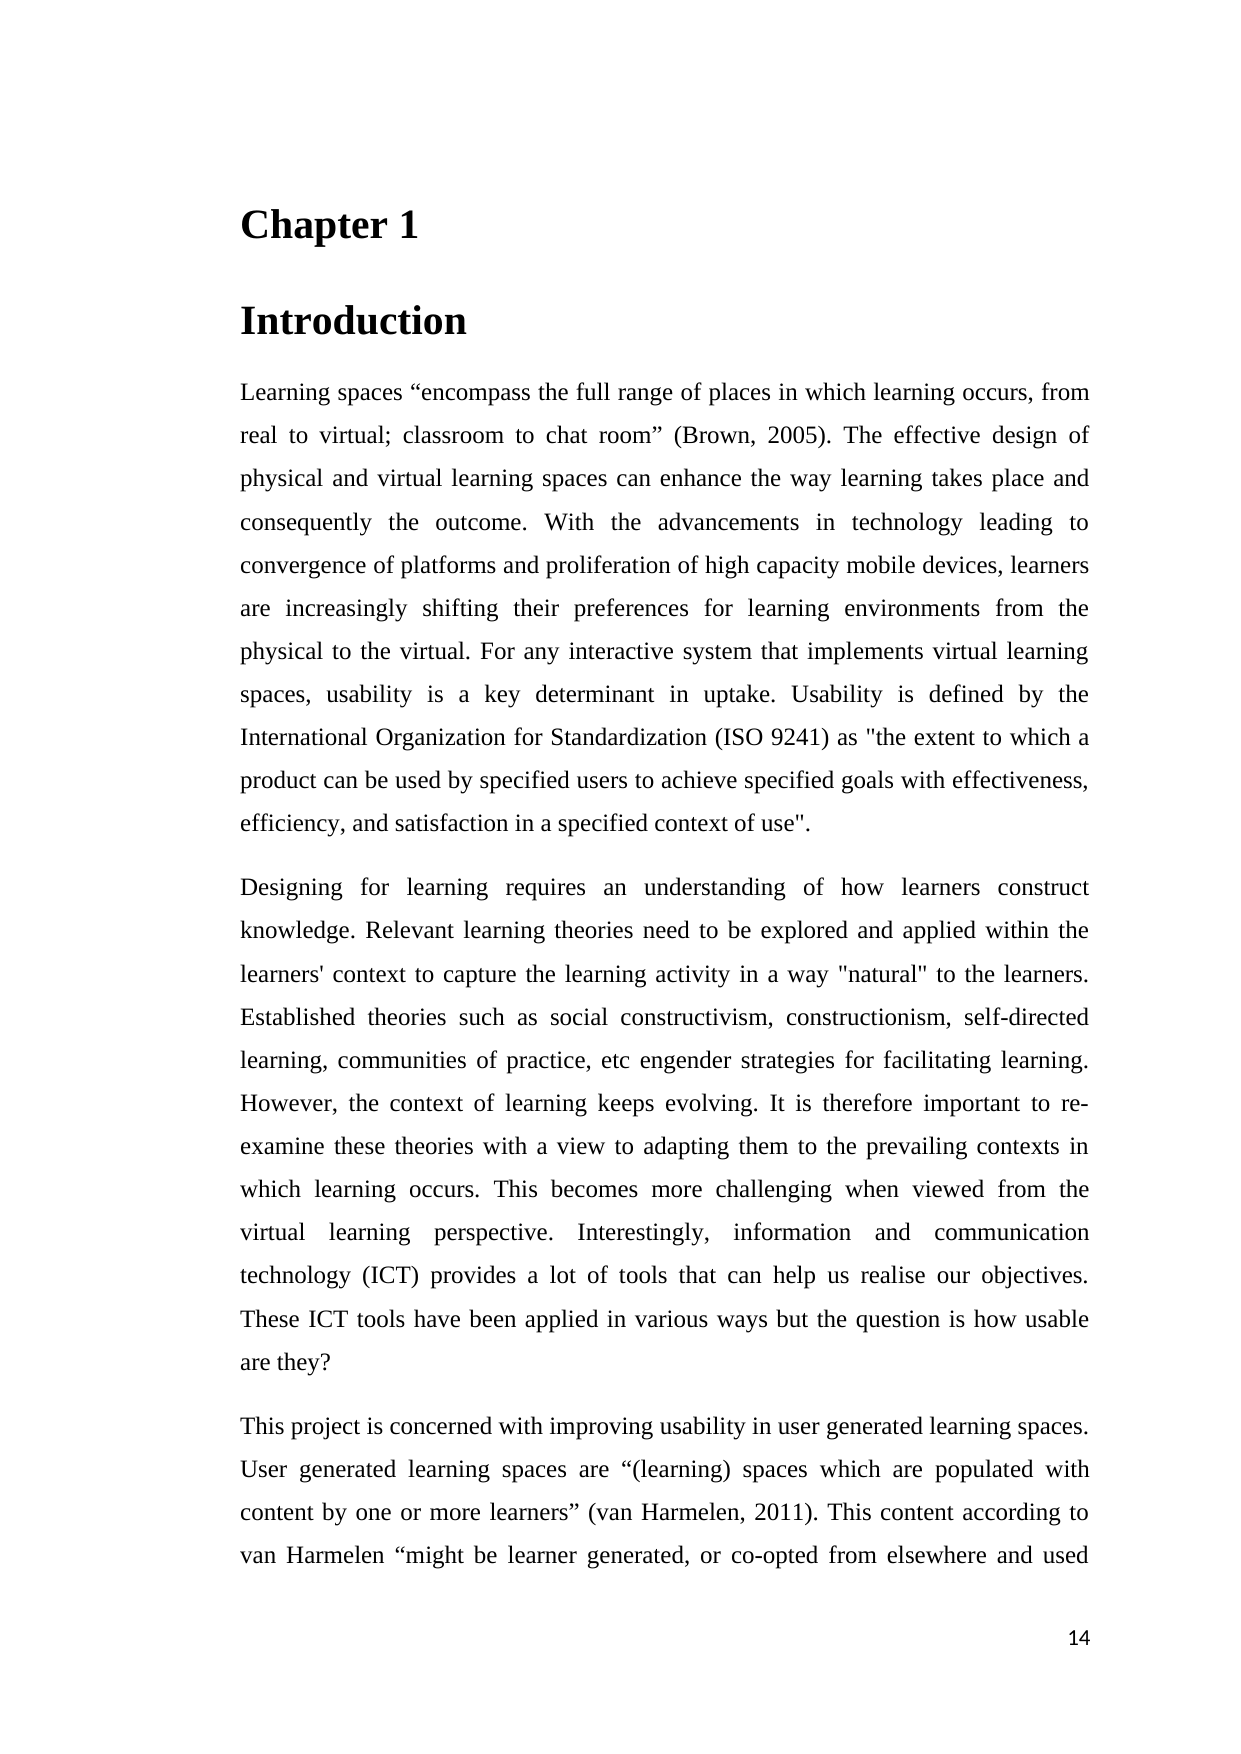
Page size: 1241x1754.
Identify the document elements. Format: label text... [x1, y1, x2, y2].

text Designing for learning requires an understanding of how learners construct knowledge. Relevant learning theories need to be explored and applied within the learners' context to capture the learning activity in a way "natural" to the learners. Established theories such as social constructivism, constructionism, self-directed learning, communities of practice, etc engender strategies for facilitating learning. However, the context of learning keeps evolving. It is therefore important to re-examine these theories with a view to adapting them to the prevailing contexts in which learning occurs. This becomes more challenging when viewed from the virtual learning perspective. Interestingly, information and communication technology (ICT) provides a lot of tools that can help us realise our objectives. These ICT tools have been applied in various ways but the question is how usable are they? [240, 872, 1090, 1376]
text Learning spaces “encompass the full range of places in which learning occurs, from real to virtual; classroom to chat room” (Brown, 2005). The effective design of physical and virtual learning spaces can enhance the way learning takes place and consequently the outcome. With the advancements in technology leading to convergence of platforms and proliferation of high capacity mobile devices, learners are increasingly shifting their preferences for learning environments from the physical to the virtual. For any interactive system that implements virtual learning spaces, usability is a key determinant in uptake. Usability is defined by the International Organization for Standardization (ISO 9241) as "the extent to which a product can be used by specified users to achieve specified goals with effectiveness, efficiency, and satisfaction in a specified context of use". [240, 377, 1090, 837]
subtitle Introduction [240, 200, 1090, 377]
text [240, 1411, 1090, 1569]
